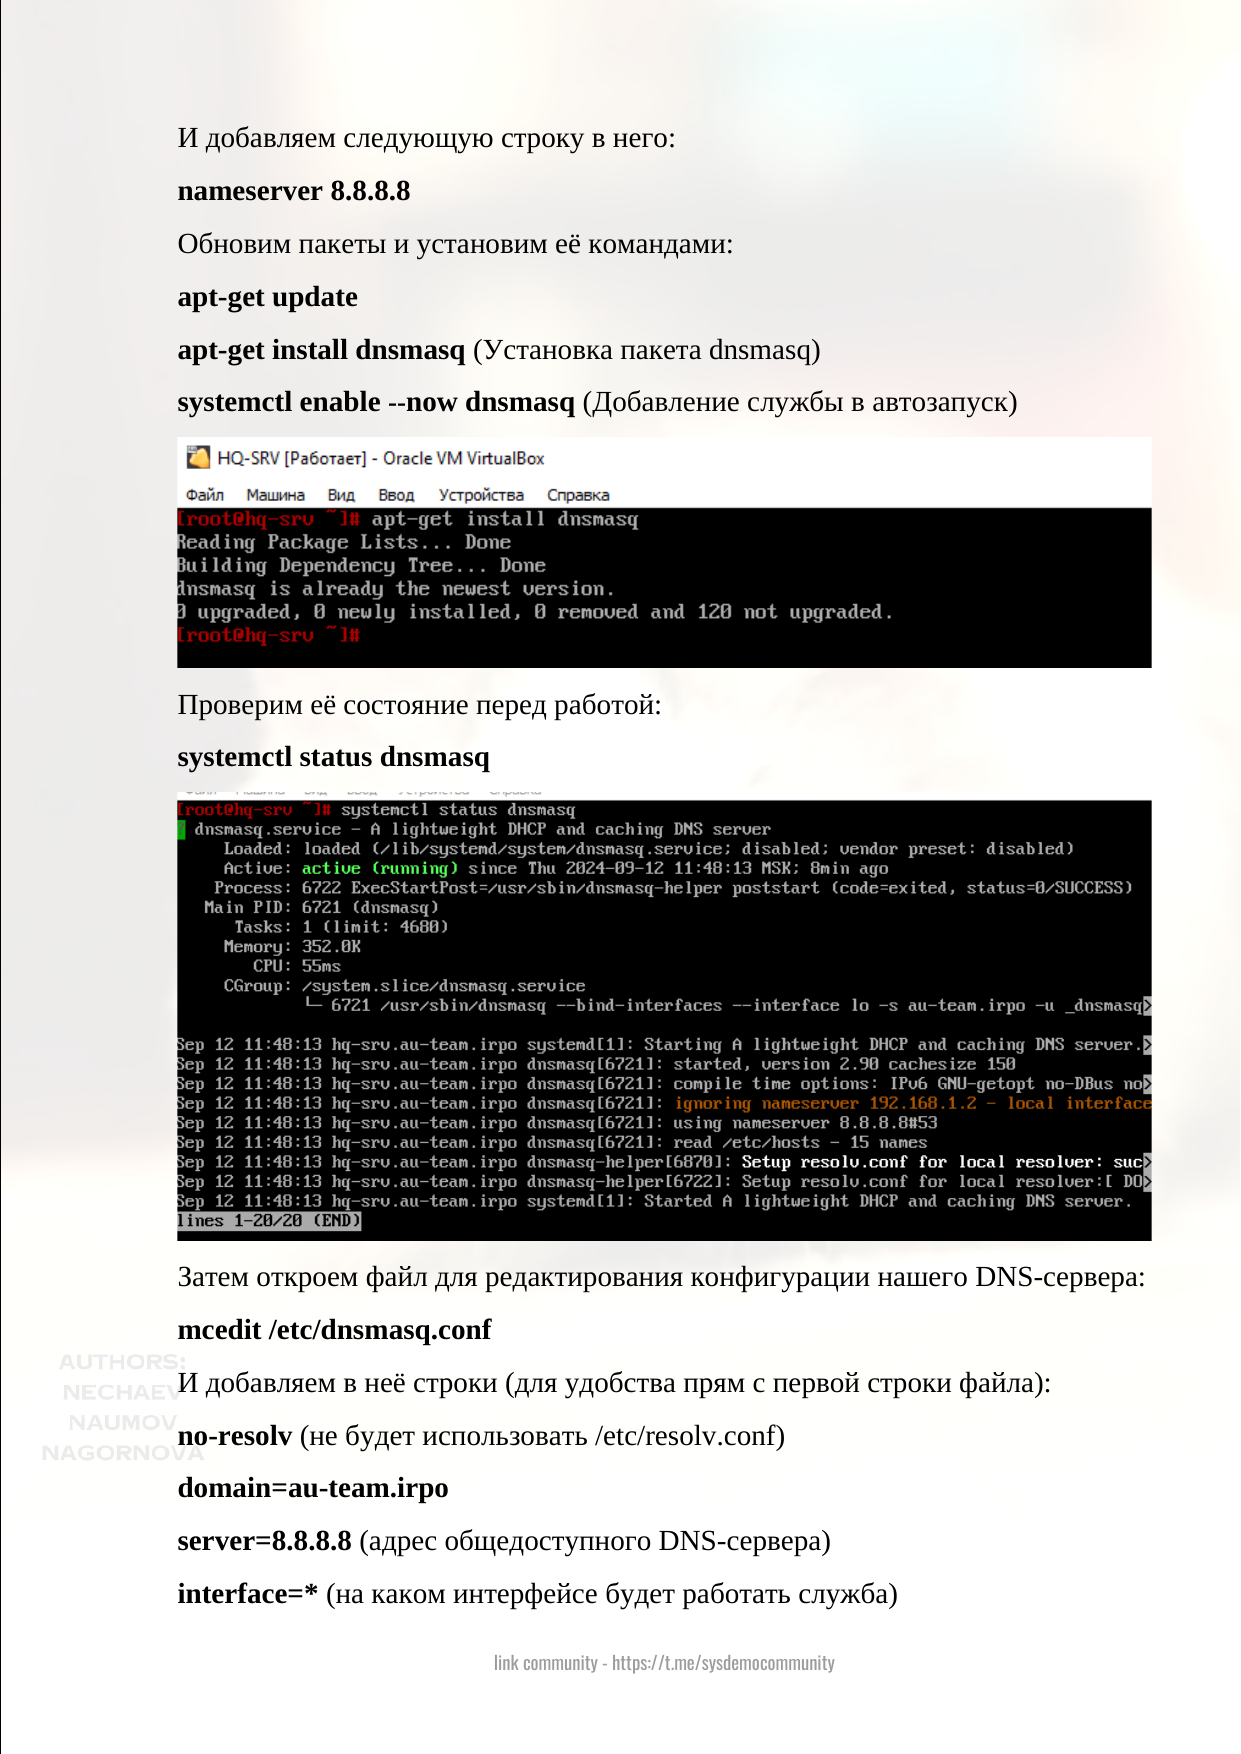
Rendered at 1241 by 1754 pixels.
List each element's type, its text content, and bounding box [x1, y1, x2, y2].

text interface=* (на каком интерфейсе будет работать служба) [177, 1576, 1152, 1610]
text И добавляем в неё строки (для удобства прям с первой строки файла): [177, 1365, 1152, 1398]
text systemctl enable --now dnsmasq (Добавление службы в автозапуск) [177, 384, 1152, 418]
text no-resolv (не будет использовать /etc/resolv.conf) [177, 1418, 1152, 1451]
text systemctl status dnsmasq [177, 739, 1152, 773]
text apt-get update [177, 279, 1152, 312]
text Проверим её состояние перед работой: [177, 687, 1152, 720]
text mcedit /etc/dnsmasq.conf [177, 1312, 1152, 1346]
text apt-get install dnsmasq (Установка пакета dnsmasq) [177, 332, 1152, 365]
text server=8.8.8.8 (адрес общедоступного DNS-сервера) [177, 1523, 1152, 1557]
text И добавляем следующую строку в него: [177, 121, 1152, 154]
picture [177, 792, 1152, 1241]
text Обновим пакеты и установим её командами: [177, 226, 1152, 260]
text nameserver 8.8.8.8 [177, 173, 1152, 207]
picture [177, 437, 1152, 668]
text Затем откроем файл для редактирования конфигурации нашего DNS-сервера: [177, 1259, 1152, 1293]
text domain=au-team.irpo [177, 1471, 1152, 1504]
